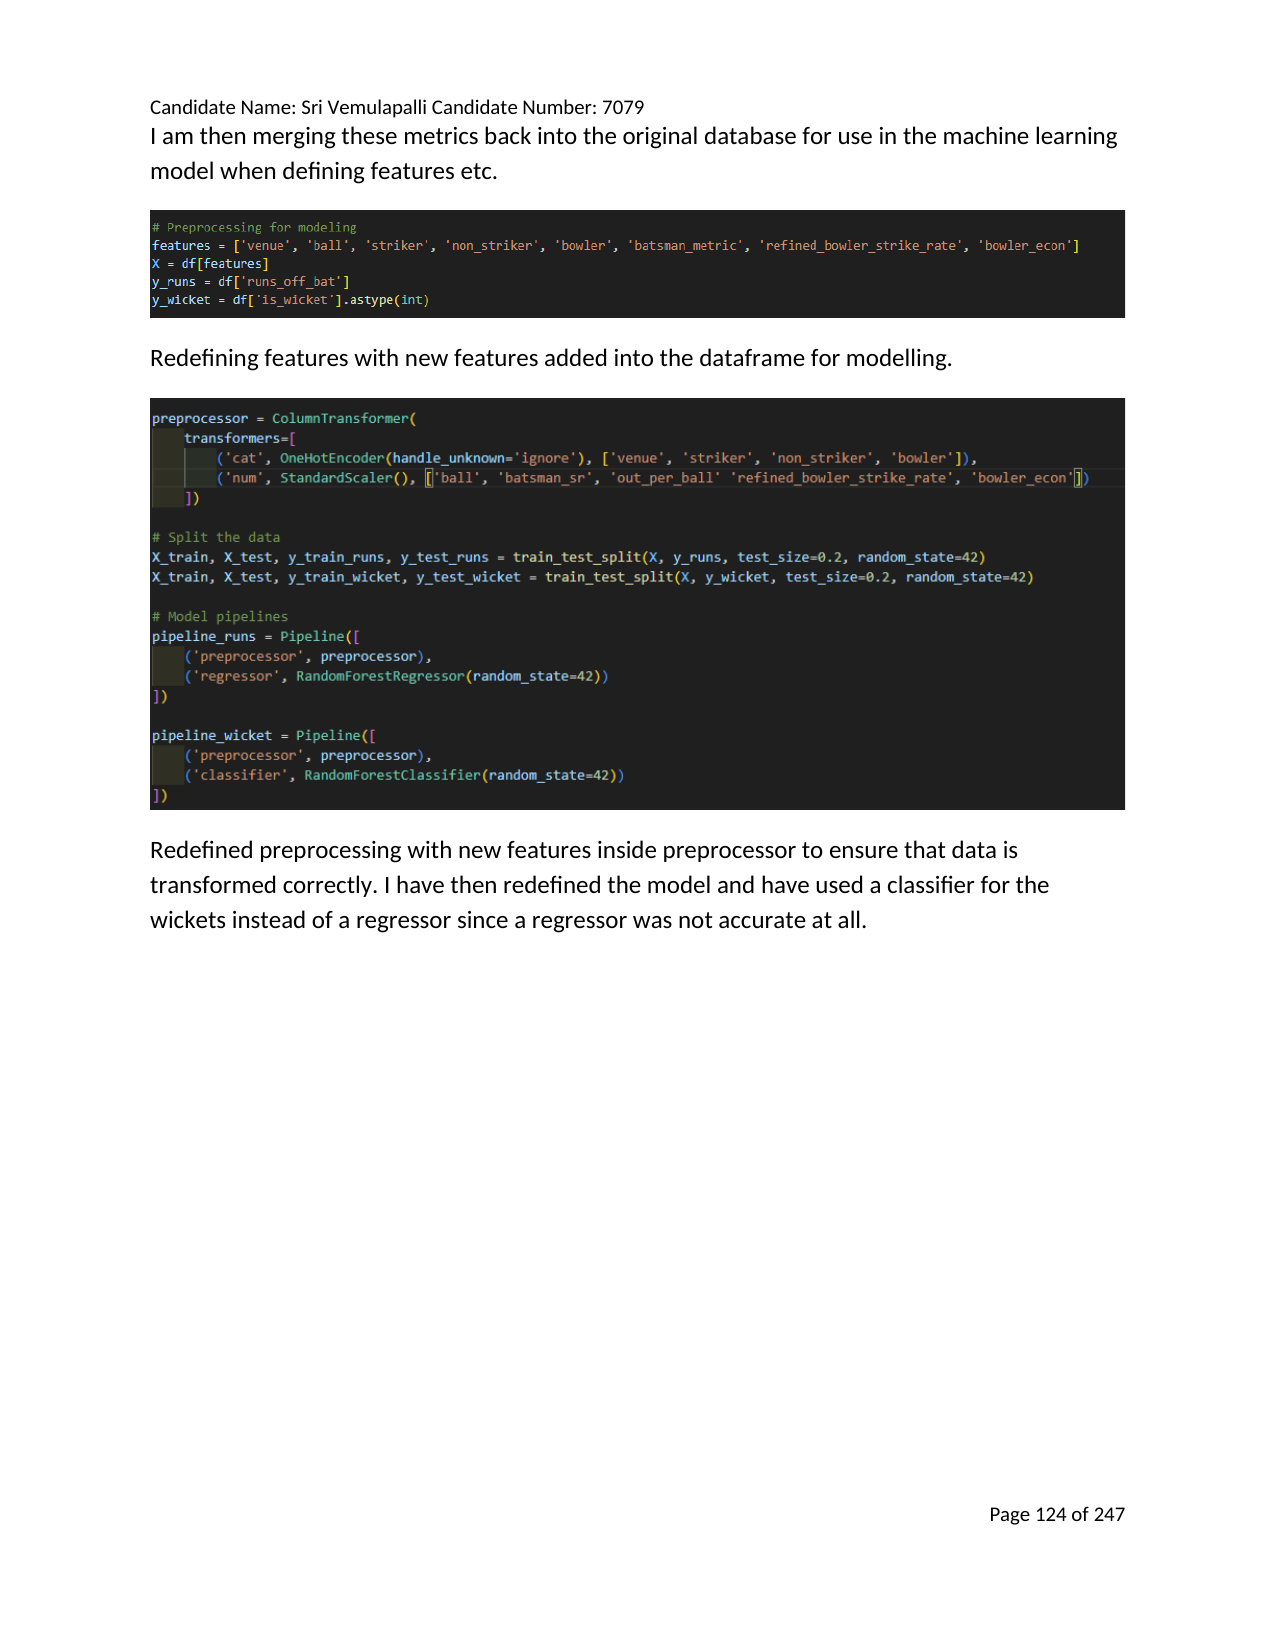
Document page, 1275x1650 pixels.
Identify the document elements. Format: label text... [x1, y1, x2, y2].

picture [150, 398, 1125, 810]
text I am then merging these metrics back into the original database for use in the machine learning model when defining features etc. [150, 120, 1125, 186]
text Redefining features with new features added into the dataframe for modelling. [150, 342, 1125, 373]
picture [150, 210, 1125, 318]
text Redefined preprocessing with new features inside preprocessor to ensure that data is transformed correctly. I have then redefined the model and have used a classifier for the wickets instead of a regressor since a regressor was not accurate at all. [150, 834, 1125, 934]
